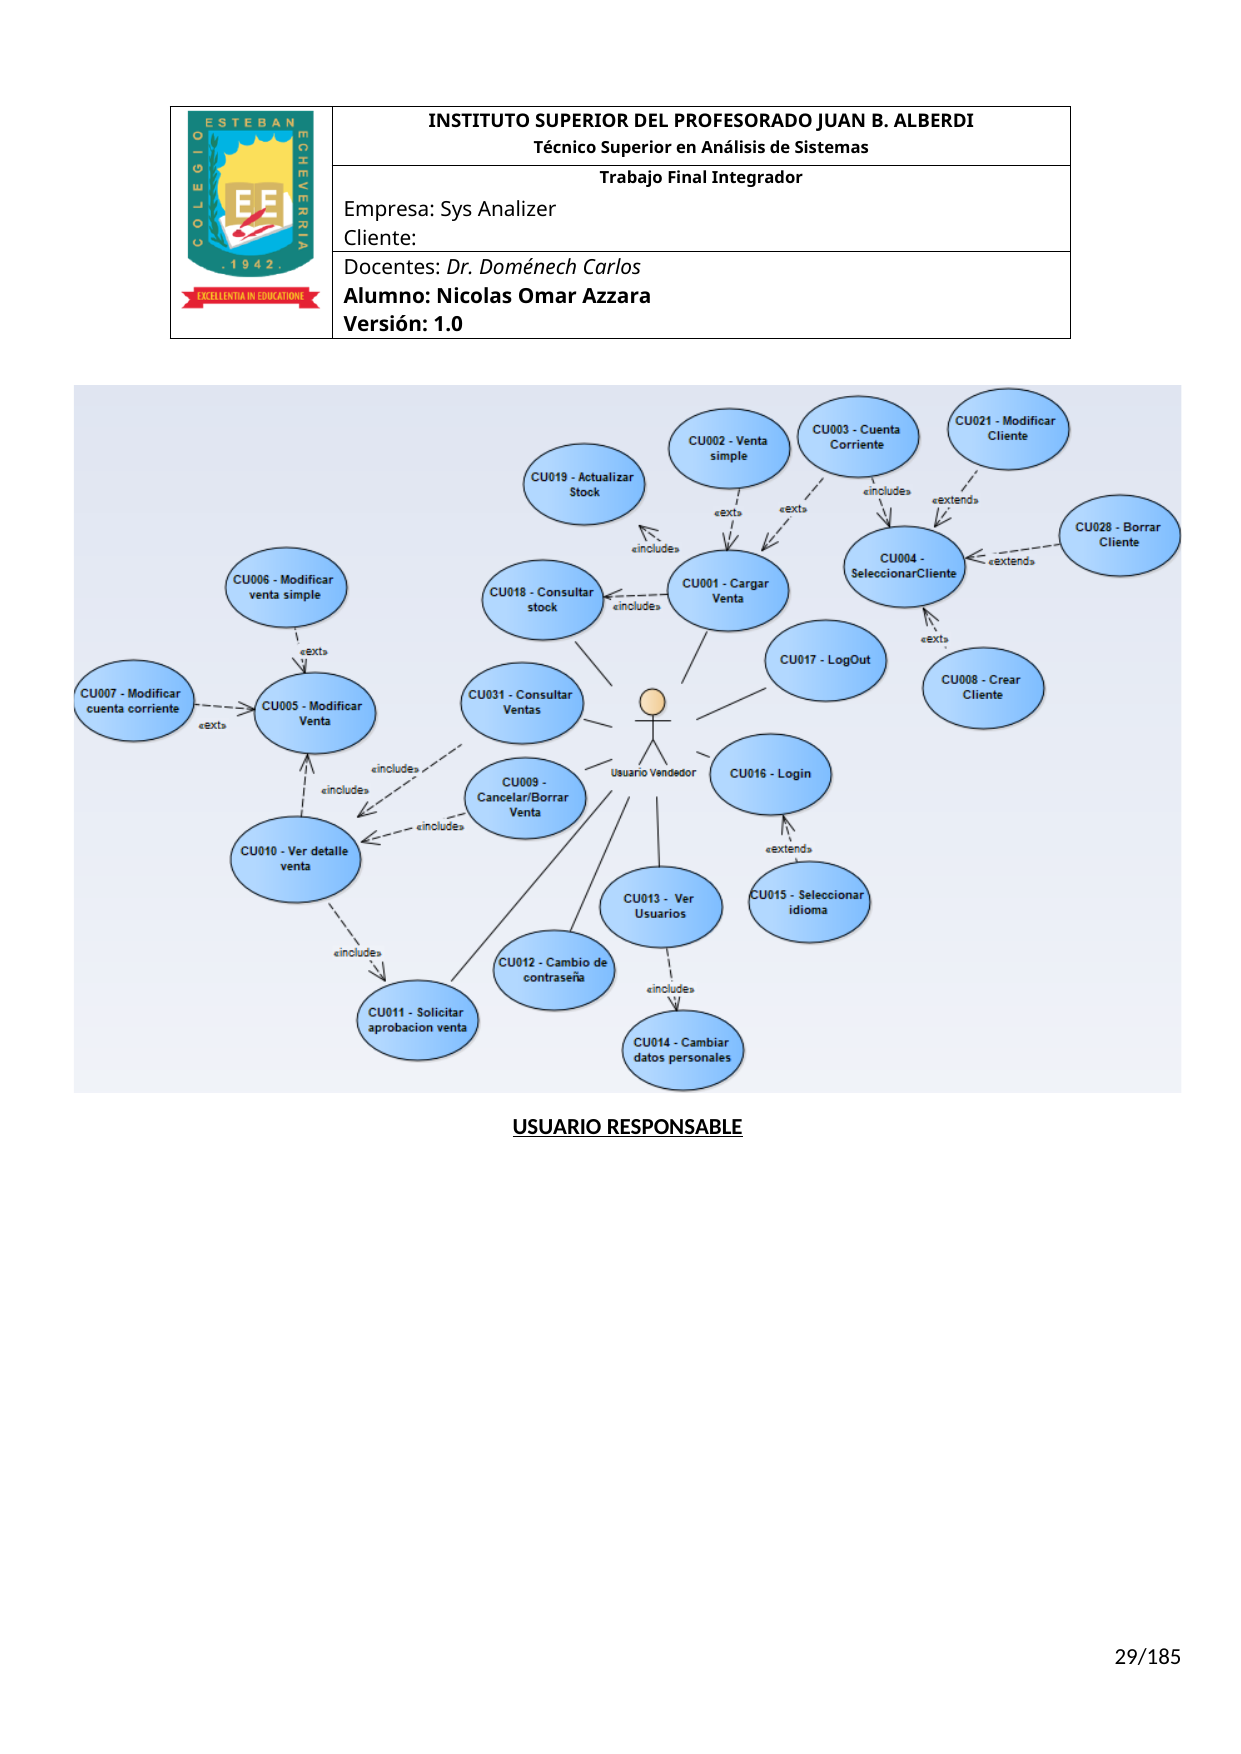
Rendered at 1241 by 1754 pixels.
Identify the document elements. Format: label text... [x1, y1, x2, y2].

picture [73, 385, 1182, 1093]
text USUARIO RESPONSABLE [74, 1112, 1181, 1140]
picture [181, 107, 321, 322]
